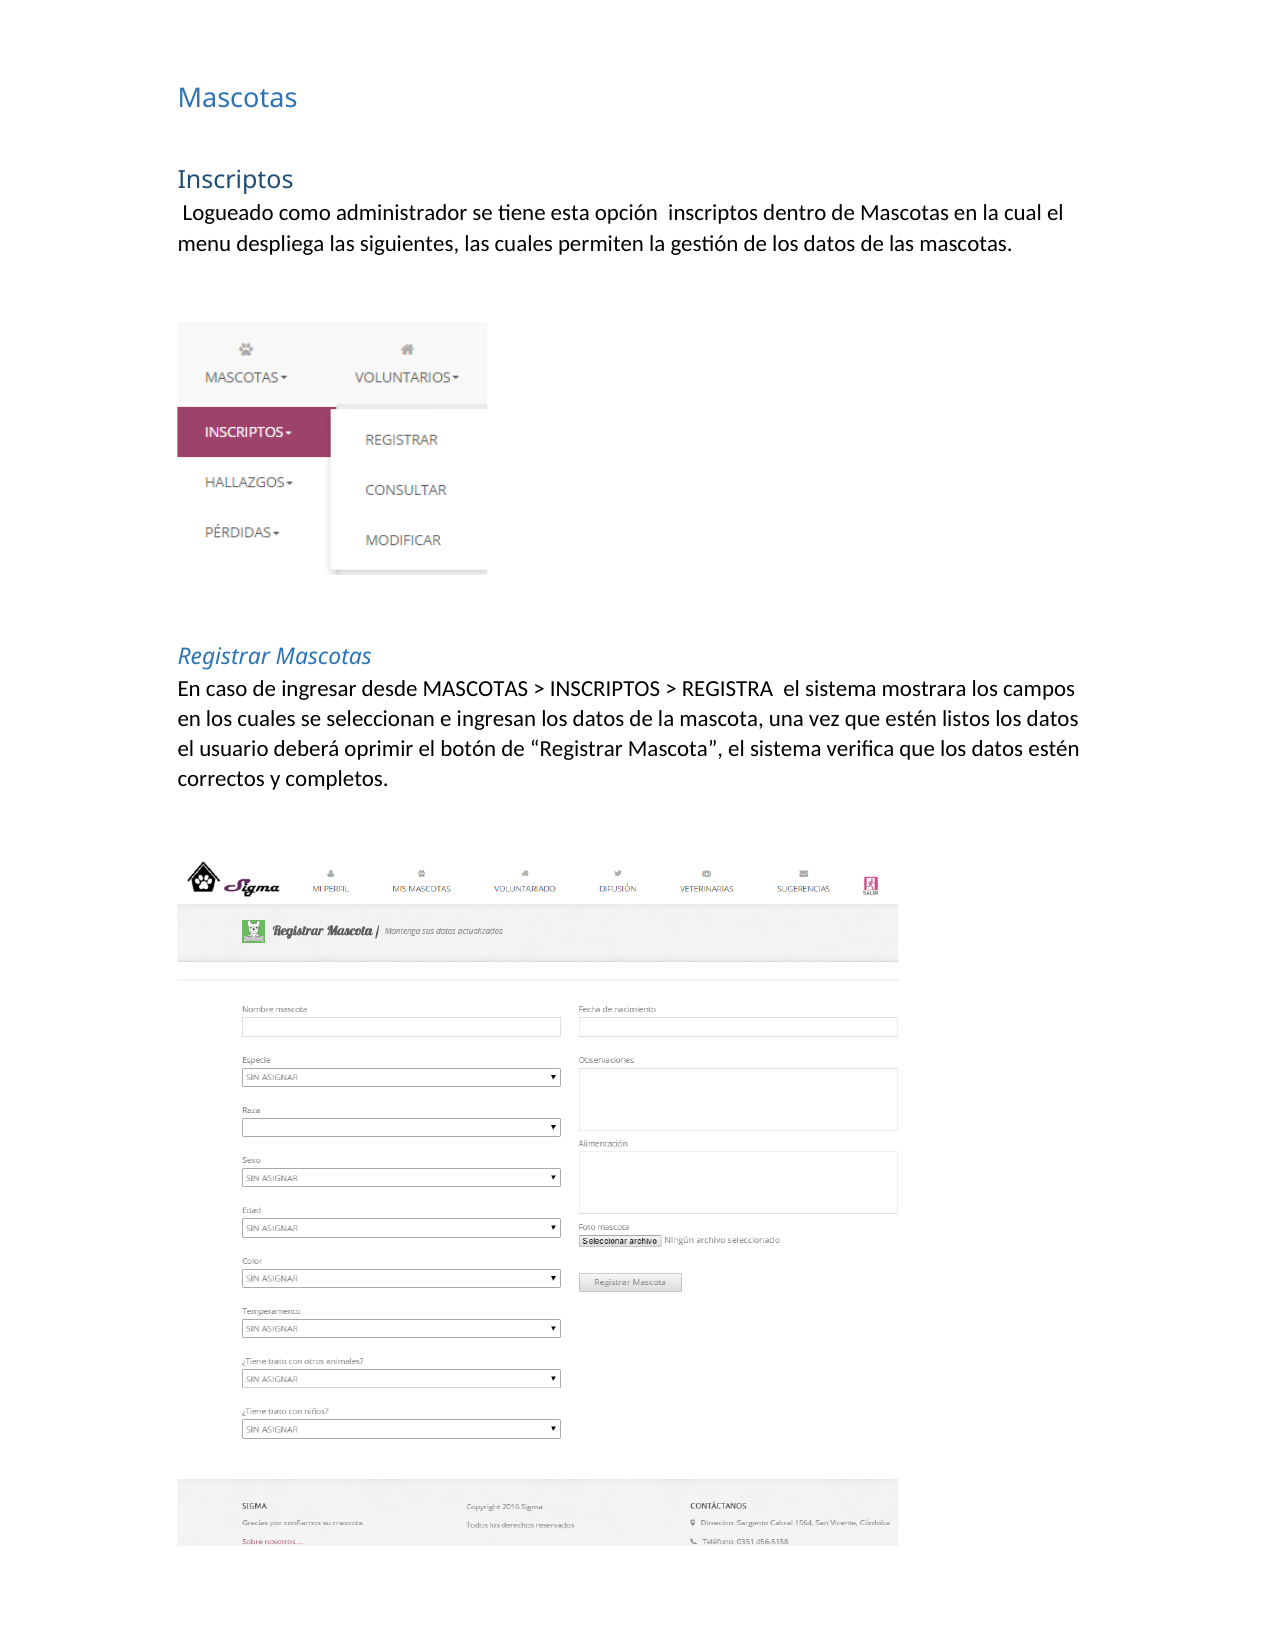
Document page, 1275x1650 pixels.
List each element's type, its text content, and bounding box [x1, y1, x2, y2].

text En caso de ingresar desde MASCOTAS > INSCRIPTOS > REGISTRA el sistema mostrara los campos en los cuales se seleccionan e ingresan los datos de la mascota, una vez que estén listos los datos el usuario deberá oprimir el botón de “Registrar Mascota”, el sistema verifica que los datos estén correctos y completos. [177, 674, 1098, 792]
text Logueado como administrador se tiene esta opción inscriptos dentro de Mascotas en la cual el menu despliega las siguientes, las cuales permiten la gestión de los datos de las mascotas. [177, 198, 1098, 257]
subtitle Registrar Mascotas [177, 640, 1098, 671]
subtitle Mascotas [177, 78, 1098, 155]
subtitle Inscriptos [177, 162, 1098, 196]
picture [177, 858, 899, 1546]
picture [177, 322, 488, 575]
